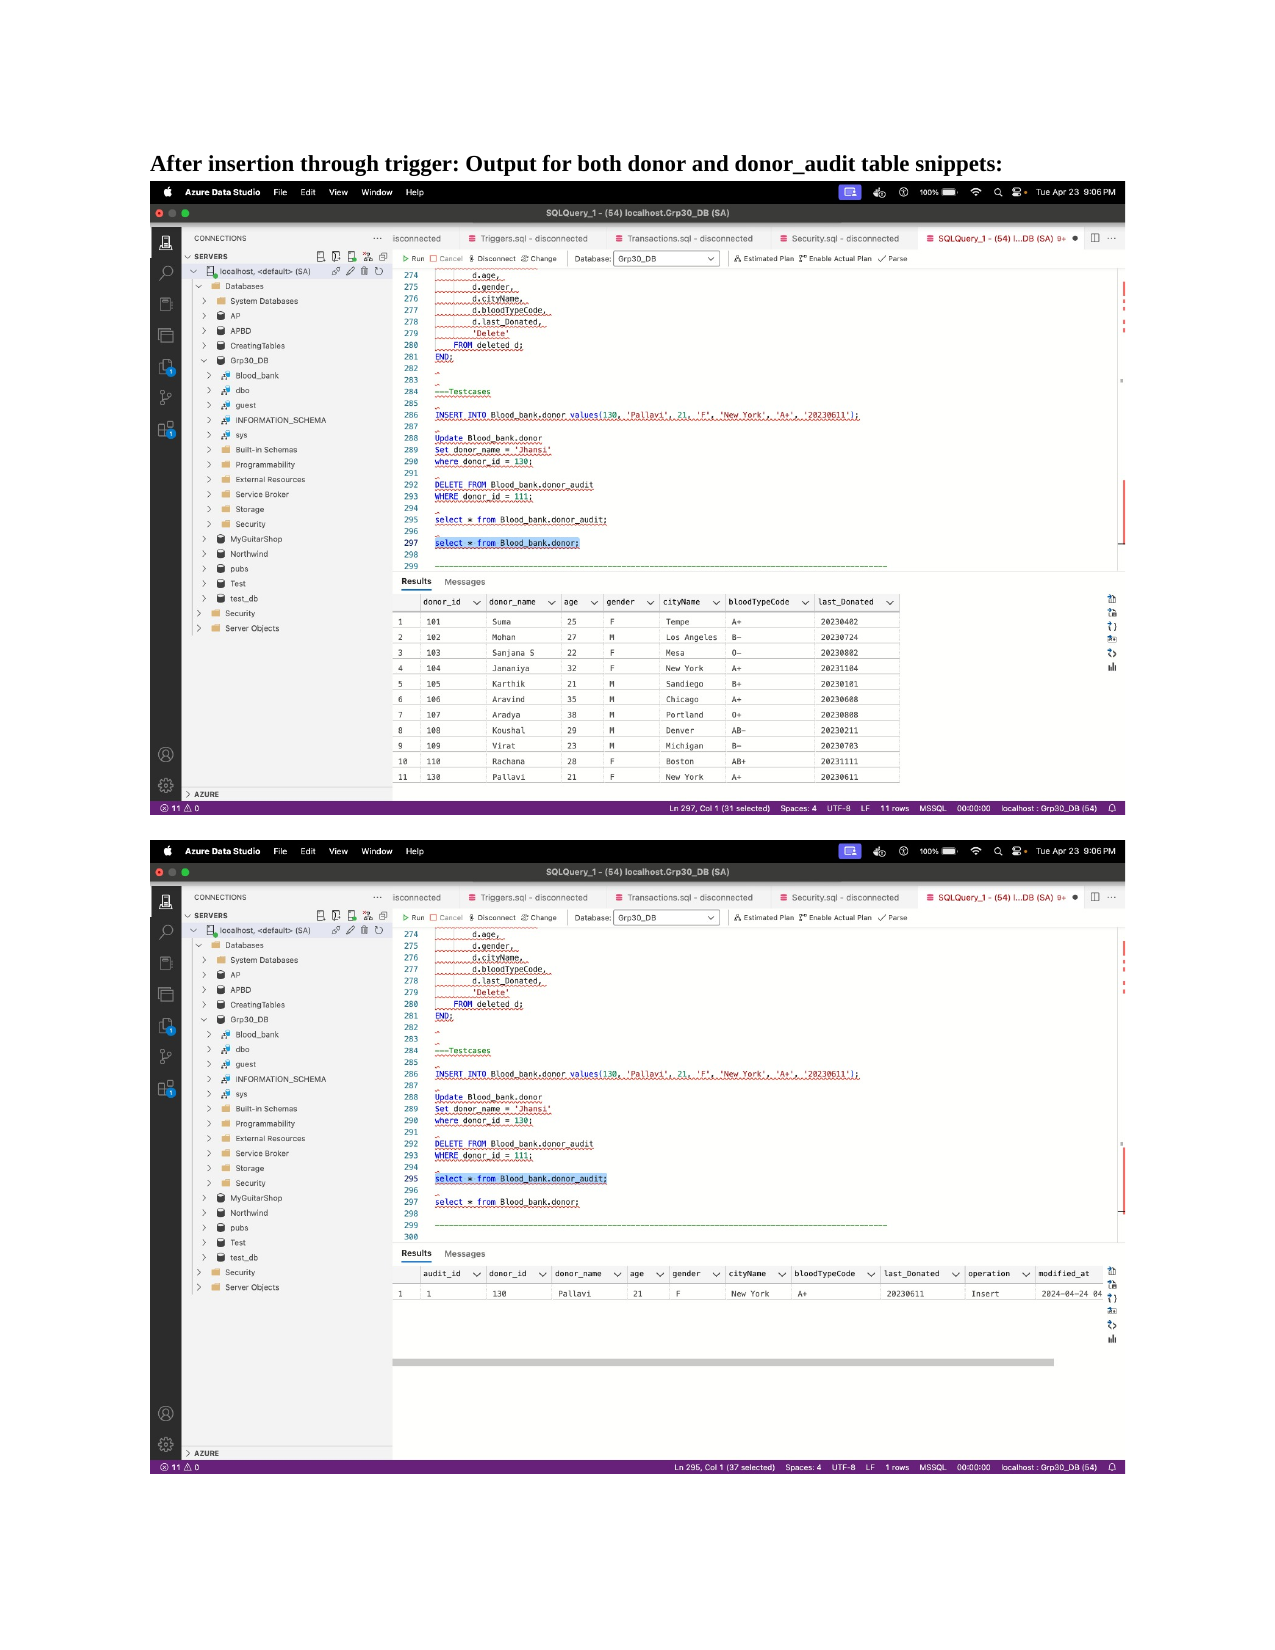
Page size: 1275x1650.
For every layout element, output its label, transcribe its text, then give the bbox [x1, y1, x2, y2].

picture [150, 181, 1125, 815]
picture [150, 840, 1125, 1474]
text After insertion through trigger: Output for both donor and donor_audit table snippets: [150, 150, 1125, 181]
